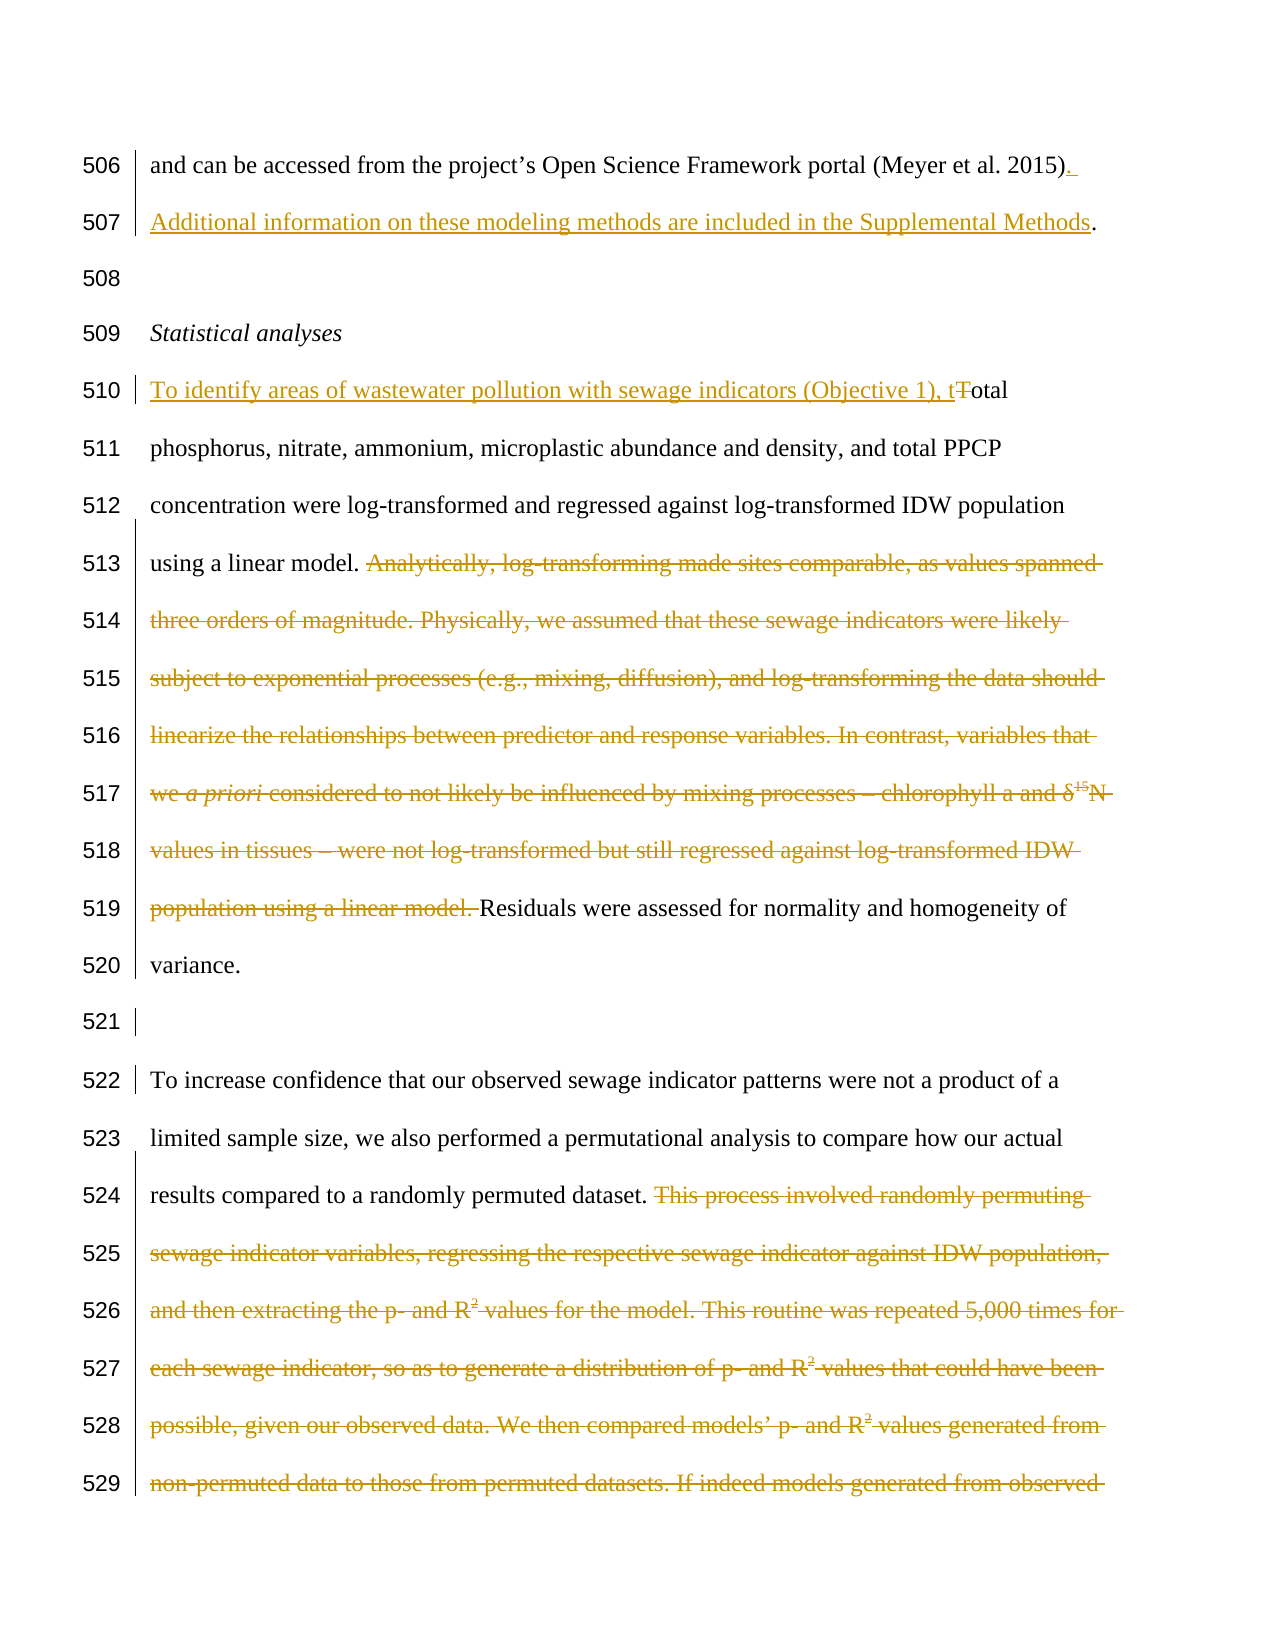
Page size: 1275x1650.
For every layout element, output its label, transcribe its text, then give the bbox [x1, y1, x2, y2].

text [150, 150, 1125, 236]
text Statistical analyses [150, 318, 1125, 346]
text otal phosphorus, nitrate, ammonium, microplastic abundance and density, and total PPCP concentration were log-transformed and regressed against log-transformed IDW population using a linear model. Residuals were assessed for normality and homogeneity of variance. [150, 375, 1125, 979]
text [150, 1065, 1125, 1496]
